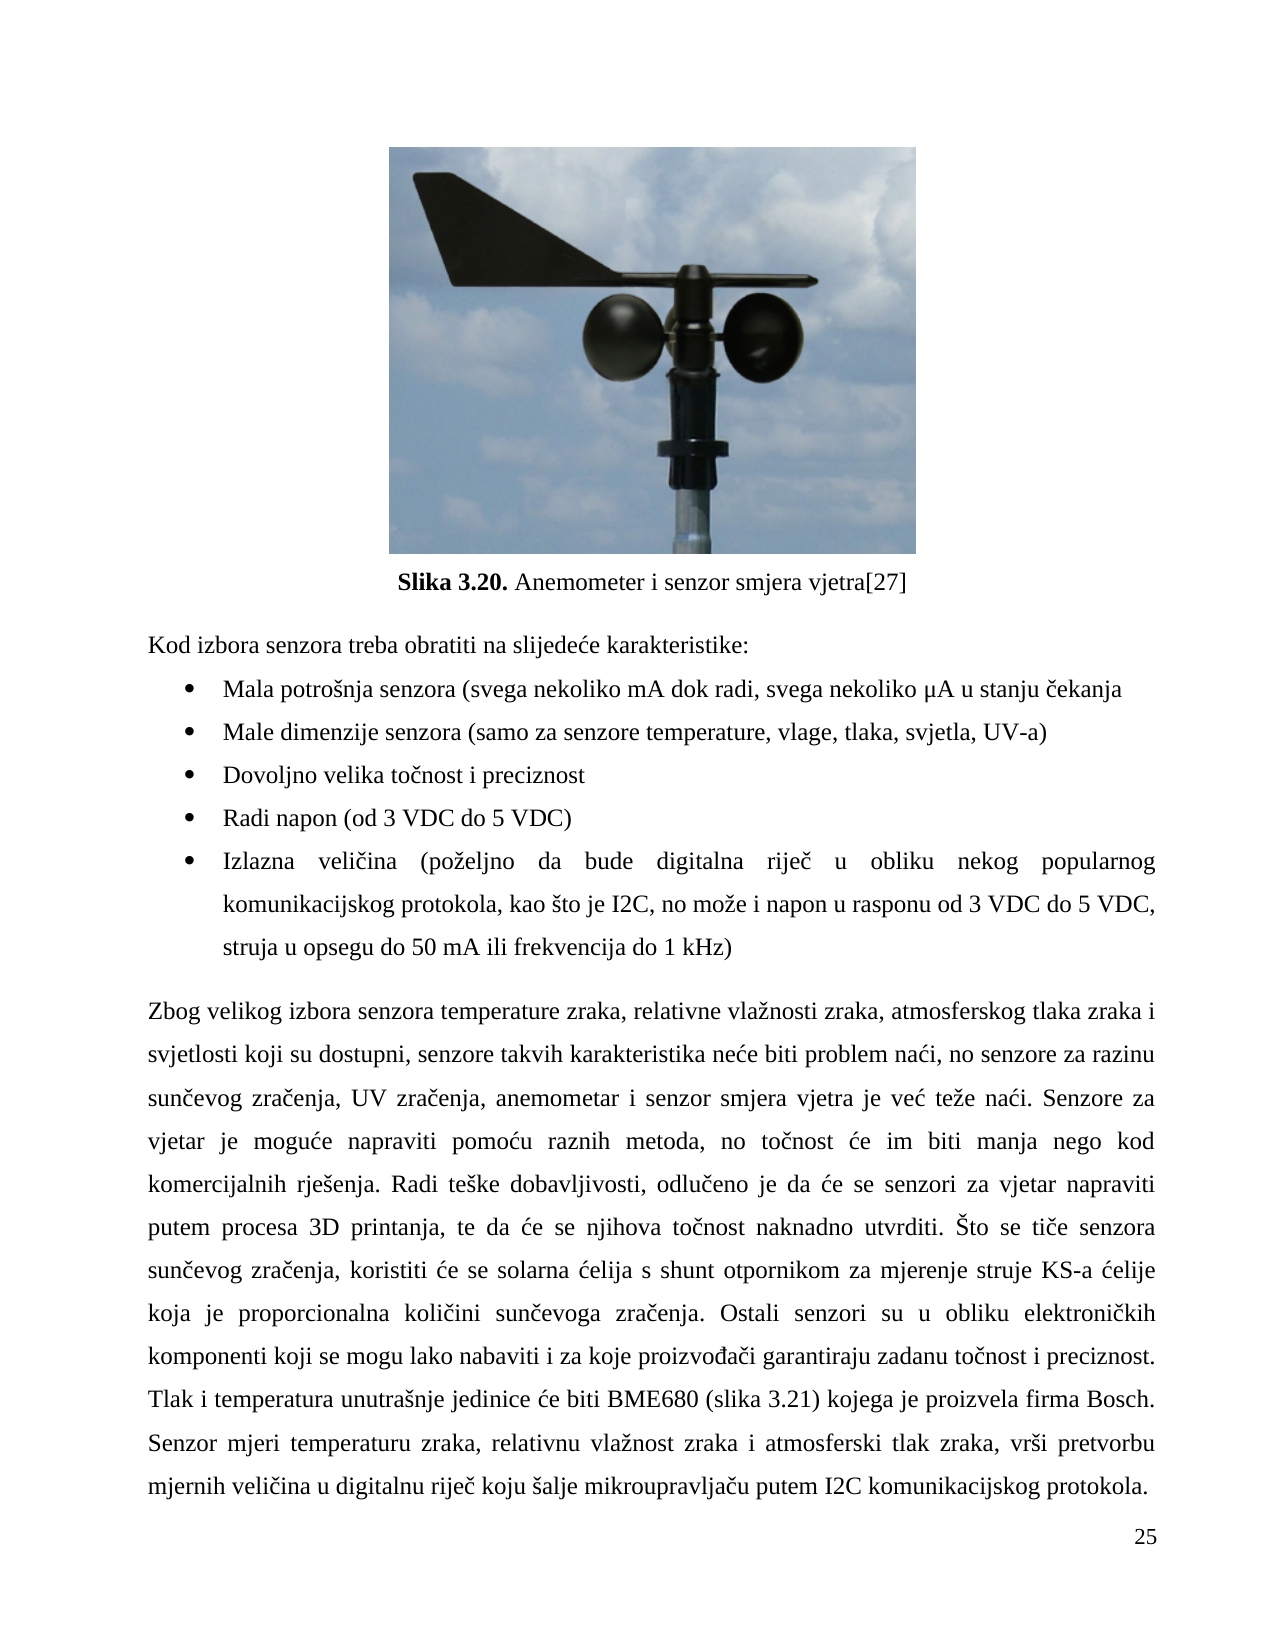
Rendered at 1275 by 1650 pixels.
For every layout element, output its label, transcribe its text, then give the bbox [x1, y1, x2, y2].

picture [389, 147, 916, 554]
text Zbog velikog izbora senzora temperature zraka, relativne vlažnosti zraka, atmosferskog tlaka zraka i svjetlosti koji su dostupni, senzore takvih karakteristika neće biti problem naći, no senzore za razinu sunčevog zračenja, UV zračenja, anemometar i senzor smjera vjetra je već teže naći. Senzore za vjetar je moguće napraviti pomoću raznih metoda, no točnost će im biti manja nego kod komercijalnih rješenja. Radi teške dobavljivosti, odlučeno je da će se senzori za vjetar napraviti putem procesa 3D printanja, te da će se njihova točnost naknadno utvrditi. Što se tiče senzora sunčevog zračenja, koristiti će se solarna ćelija s shunt otpornikom za mjerenje struje KS-a ćelije koja je proporcionalna količini sunčevoga zračenja. Ostali senzori su u obliku elektroničkih komponenti koji se mogu lako nabaviti i za koje proizvođači garantiraju zadanu točnost i preciznost. Tlak i temperatura unutrašnje jedinice će biti BME680 (slika 3.21) kojega je proizvela firma Bosch. Senzor mjeri temperaturu zraka, relativnu vlažnost zraka i atmosferski tlak zraka, vrši pretvorbu mjernih veličina u digitalnu riječ koju šalje mikroupravljaču putem I2C komunikacijskog protokola. [148, 996, 1157, 1499]
list Izlazna veličina (poželjno da bude digitalna riječ u obliku nekog popularnog komunikacijskog protokola, kao što je I2C, no može i napon u rasponu od 3 VDC do 5 VDC, struja u opsegu do 50 mA ili frekvencija do 1 kHz) [185, 846, 1157, 961]
list Dovoljno velika točnost i preciznost [185, 760, 1157, 789]
list Mala potrošnja senzora (svega nekoliko mA dok radi, svega nekoliko μA u stanju čekanja [185, 674, 1157, 702]
text Kod izbora senzora treba obratiti na slijedeće karakteristike: [148, 631, 1157, 659]
list Male dimenzije senzora (samo za senzore temperature, vlage, tlaka, svjetla, UV-a) [185, 717, 1157, 746]
text Slika 3.20. Anemometer i senzor smjera vjetra[27] [148, 567, 1157, 595]
list Radi napon (od 3 VDC do 5 VDC) [185, 803, 1157, 832]
